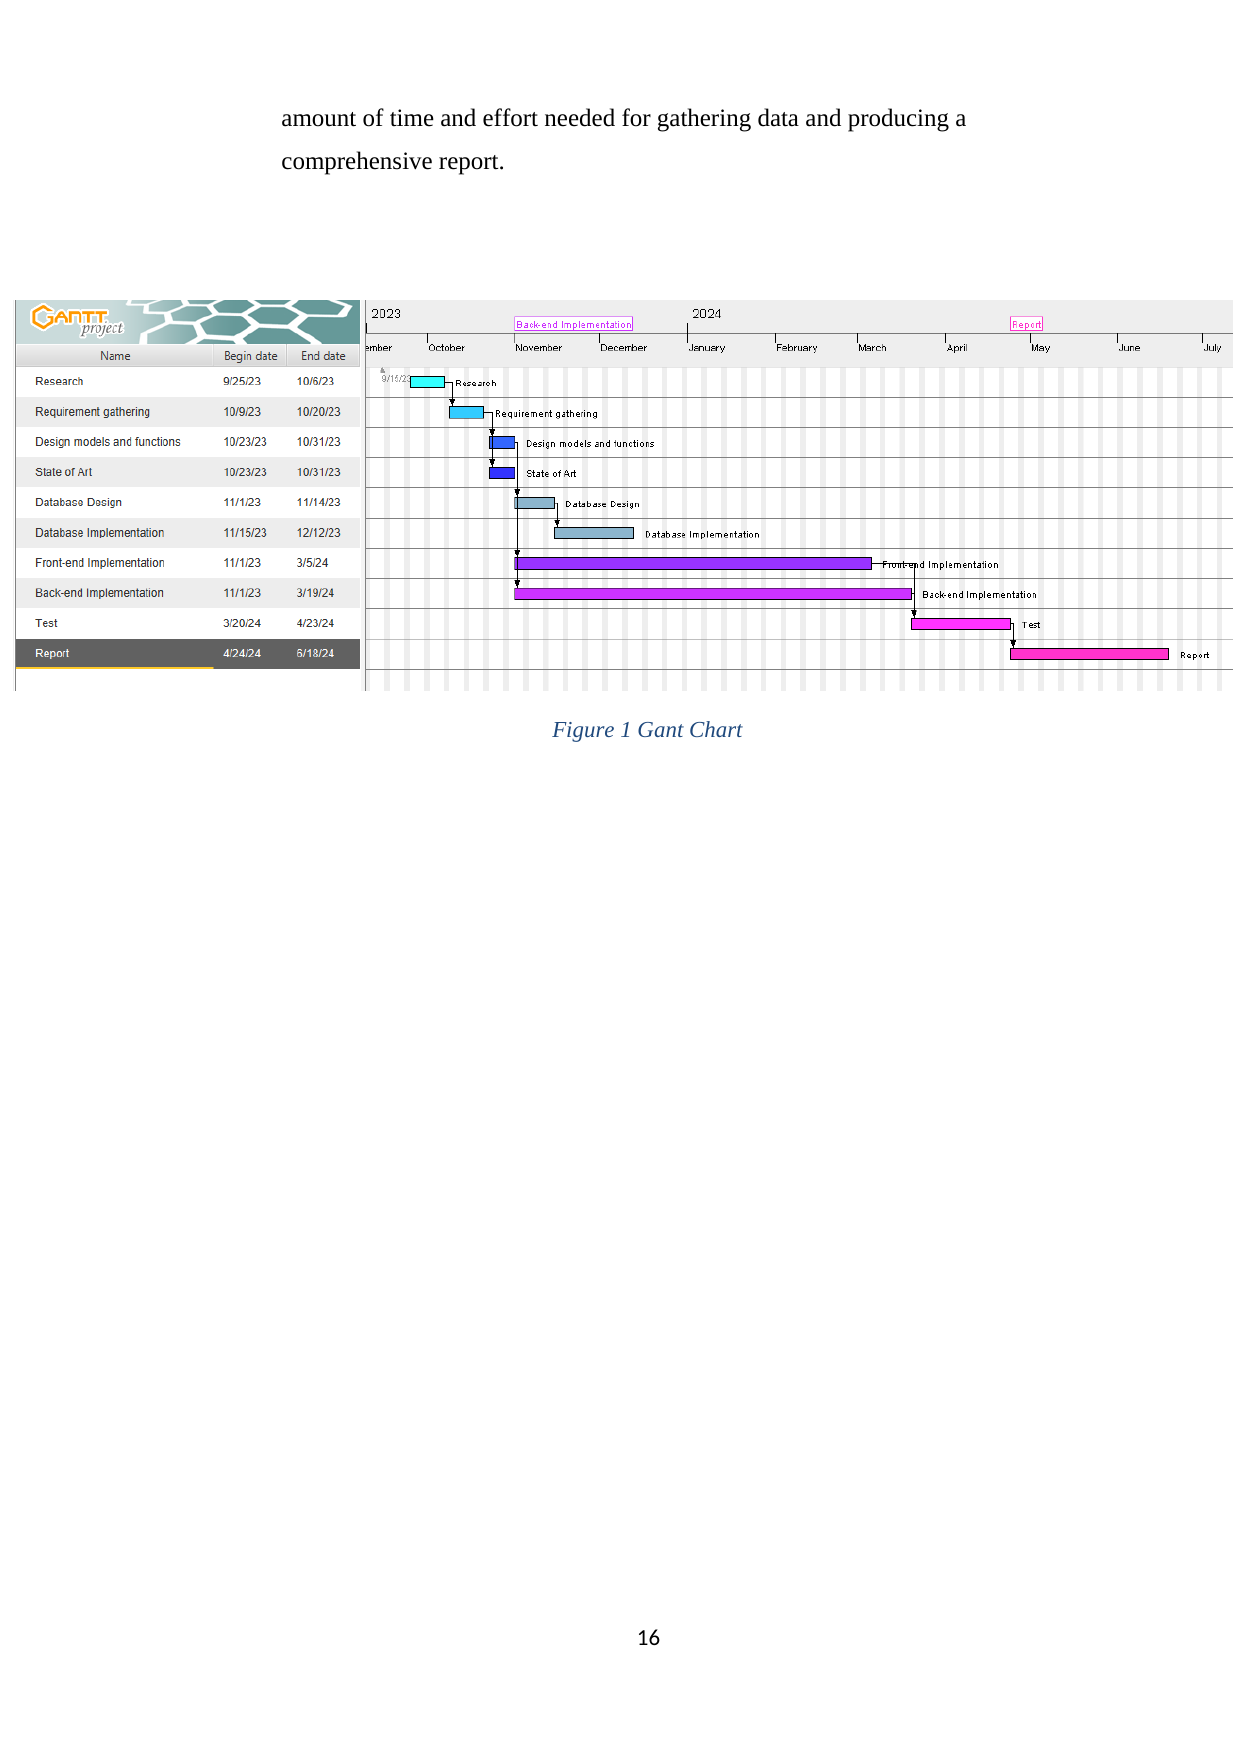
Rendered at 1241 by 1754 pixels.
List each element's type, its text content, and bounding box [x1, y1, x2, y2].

picture [13, 300, 1233, 691]
text Figure 1 Gant Chart [206, 716, 1090, 742]
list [244, 103, 1090, 175]
